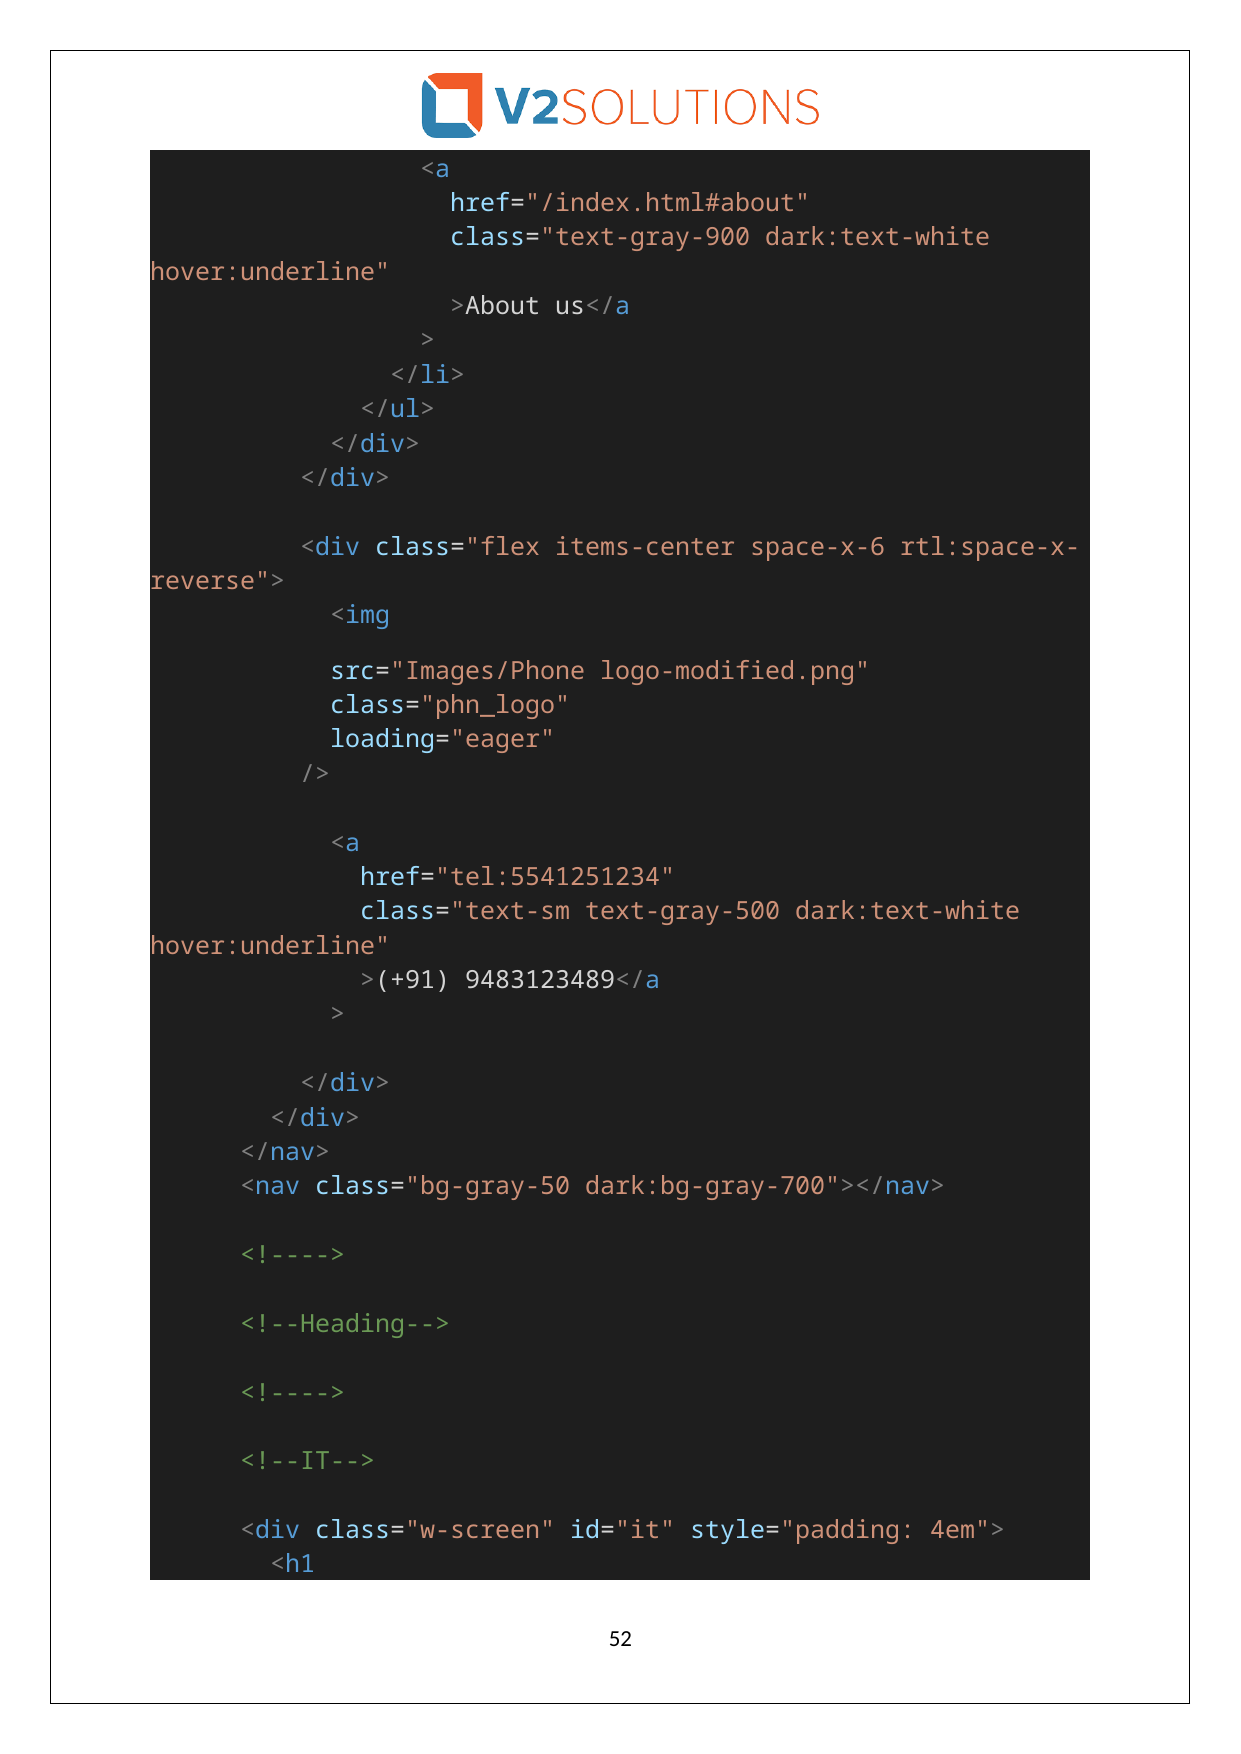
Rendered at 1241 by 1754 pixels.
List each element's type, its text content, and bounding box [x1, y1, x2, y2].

text </nav> [150, 1133, 1090, 1168]
text <!--IT--> [150, 1443, 1090, 1477]
text </div> [150, 1099, 1090, 1133]
text <div class="flex items-center space-x-6 rtl:space-x-reverse"> [150, 528, 1090, 597]
text src="Images/Phone logo-modified.png" [150, 652, 1090, 686]
text >About us</a [150, 287, 1090, 322]
text href="/index.html#about" [150, 184, 1090, 219]
text </li> [150, 356, 1090, 391]
text loading="eager" [150, 721, 1090, 755]
text href="tel:5541251234" [150, 858, 1090, 893]
text <nav class="bg-gray-50 dark:bg-gray-700"></nav> [150, 1168, 1090, 1202]
text >(+91) 9483123489</a [150, 961, 1090, 996]
text class="text-gray-900 dark:text-white hover:underline" [150, 219, 1090, 287]
text class="phn_logo" [150, 686, 1090, 721]
text <!--Heading--> [150, 1305, 1090, 1339]
text </ul> [150, 391, 1090, 425]
text <a [150, 824, 1090, 858]
text </div> [150, 1064, 1090, 1099]
text <img [150, 597, 1090, 631]
text > [150, 996, 1090, 1030]
text <!----> [150, 1236, 1090, 1271]
text <h1 [150, 1546, 1090, 1580]
text </div> [150, 425, 1090, 459]
text <!----> [150, 1374, 1090, 1408]
text <div class="w-screen" id="it" style="padding: 4em"> [150, 1511, 1090, 1546]
text class="text-sm text-gray-500 dark:text-white hover:underline" [150, 893, 1090, 961]
picture [420, 73, 820, 138]
text > [150, 322, 1090, 356]
text /> [150, 755, 1090, 789]
text </div> [150, 459, 1090, 494]
text <a [150, 150, 1090, 184]
